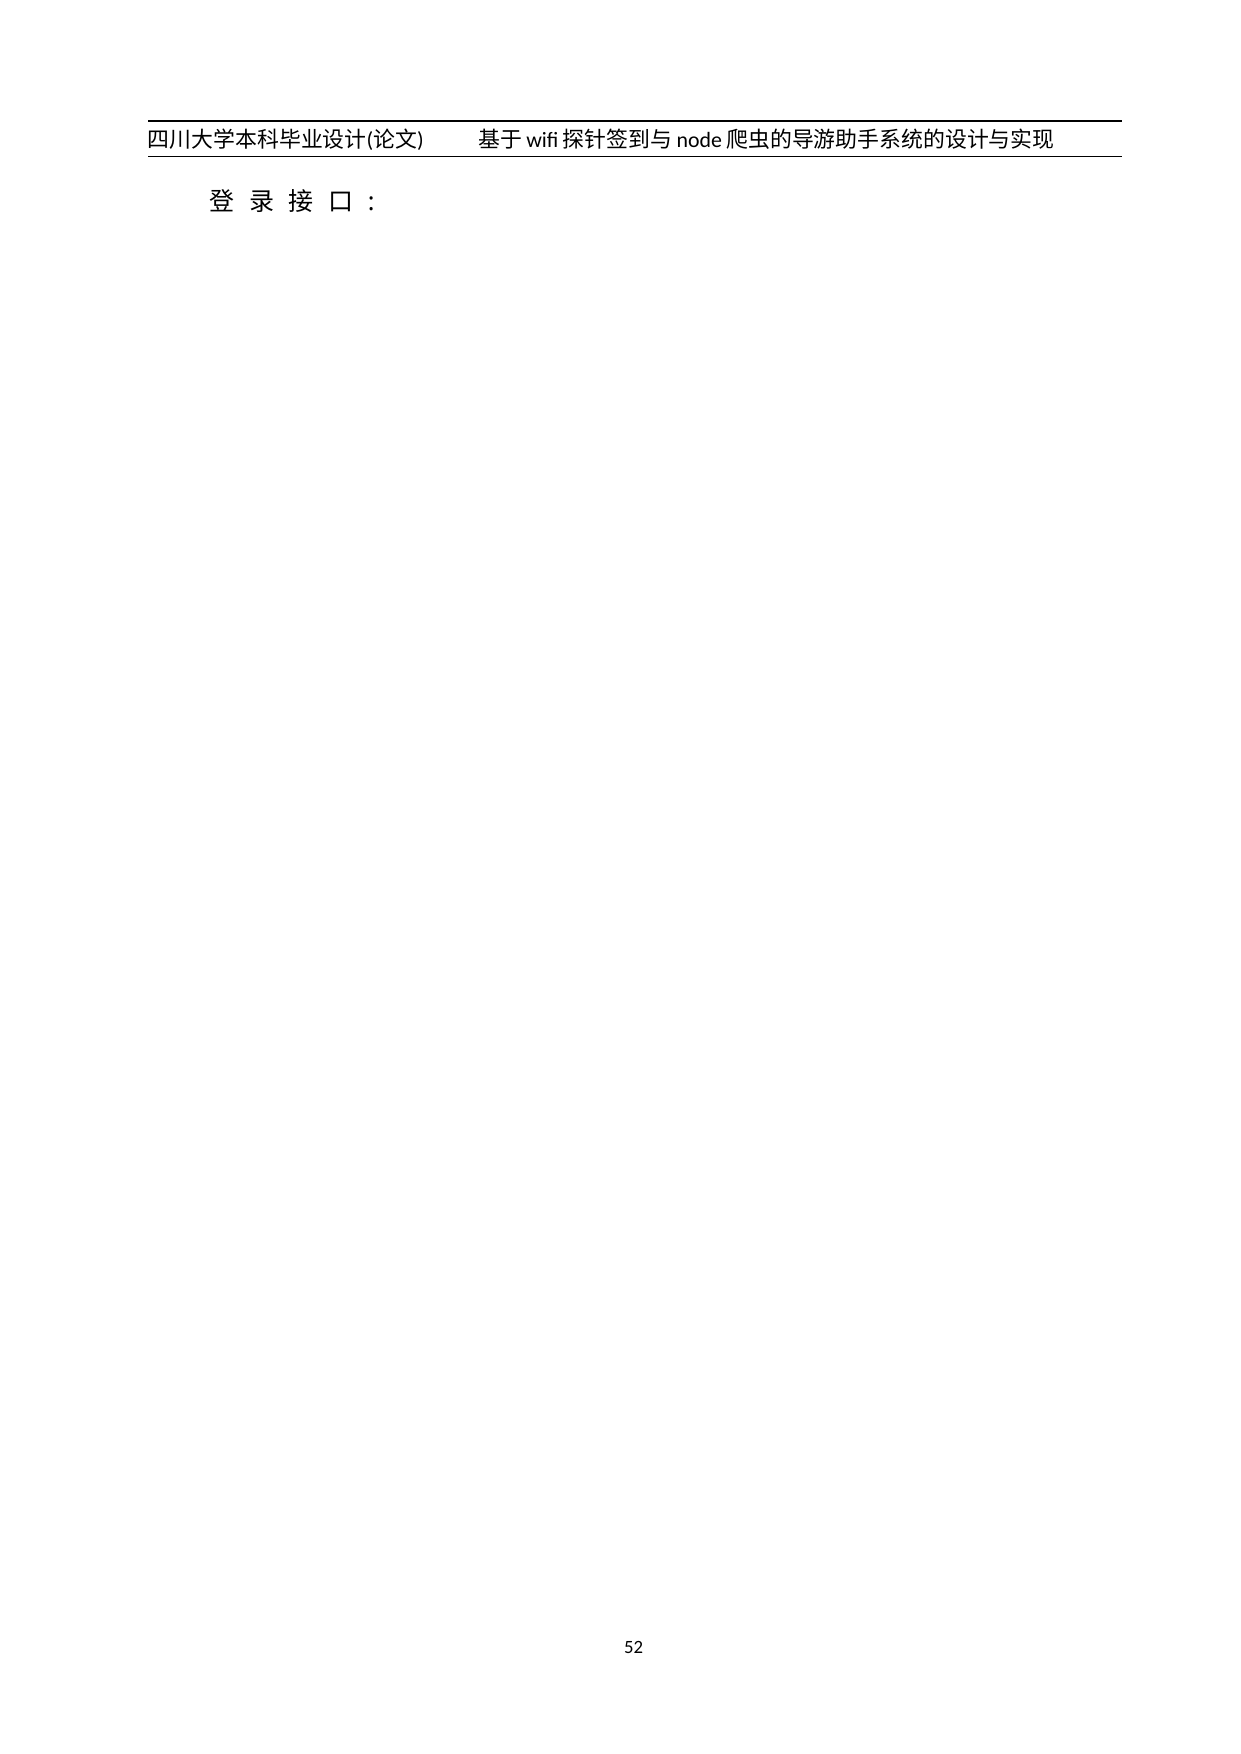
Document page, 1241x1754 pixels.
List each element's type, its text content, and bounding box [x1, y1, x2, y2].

text 登录接口: [150, 169, 1120, 230]
